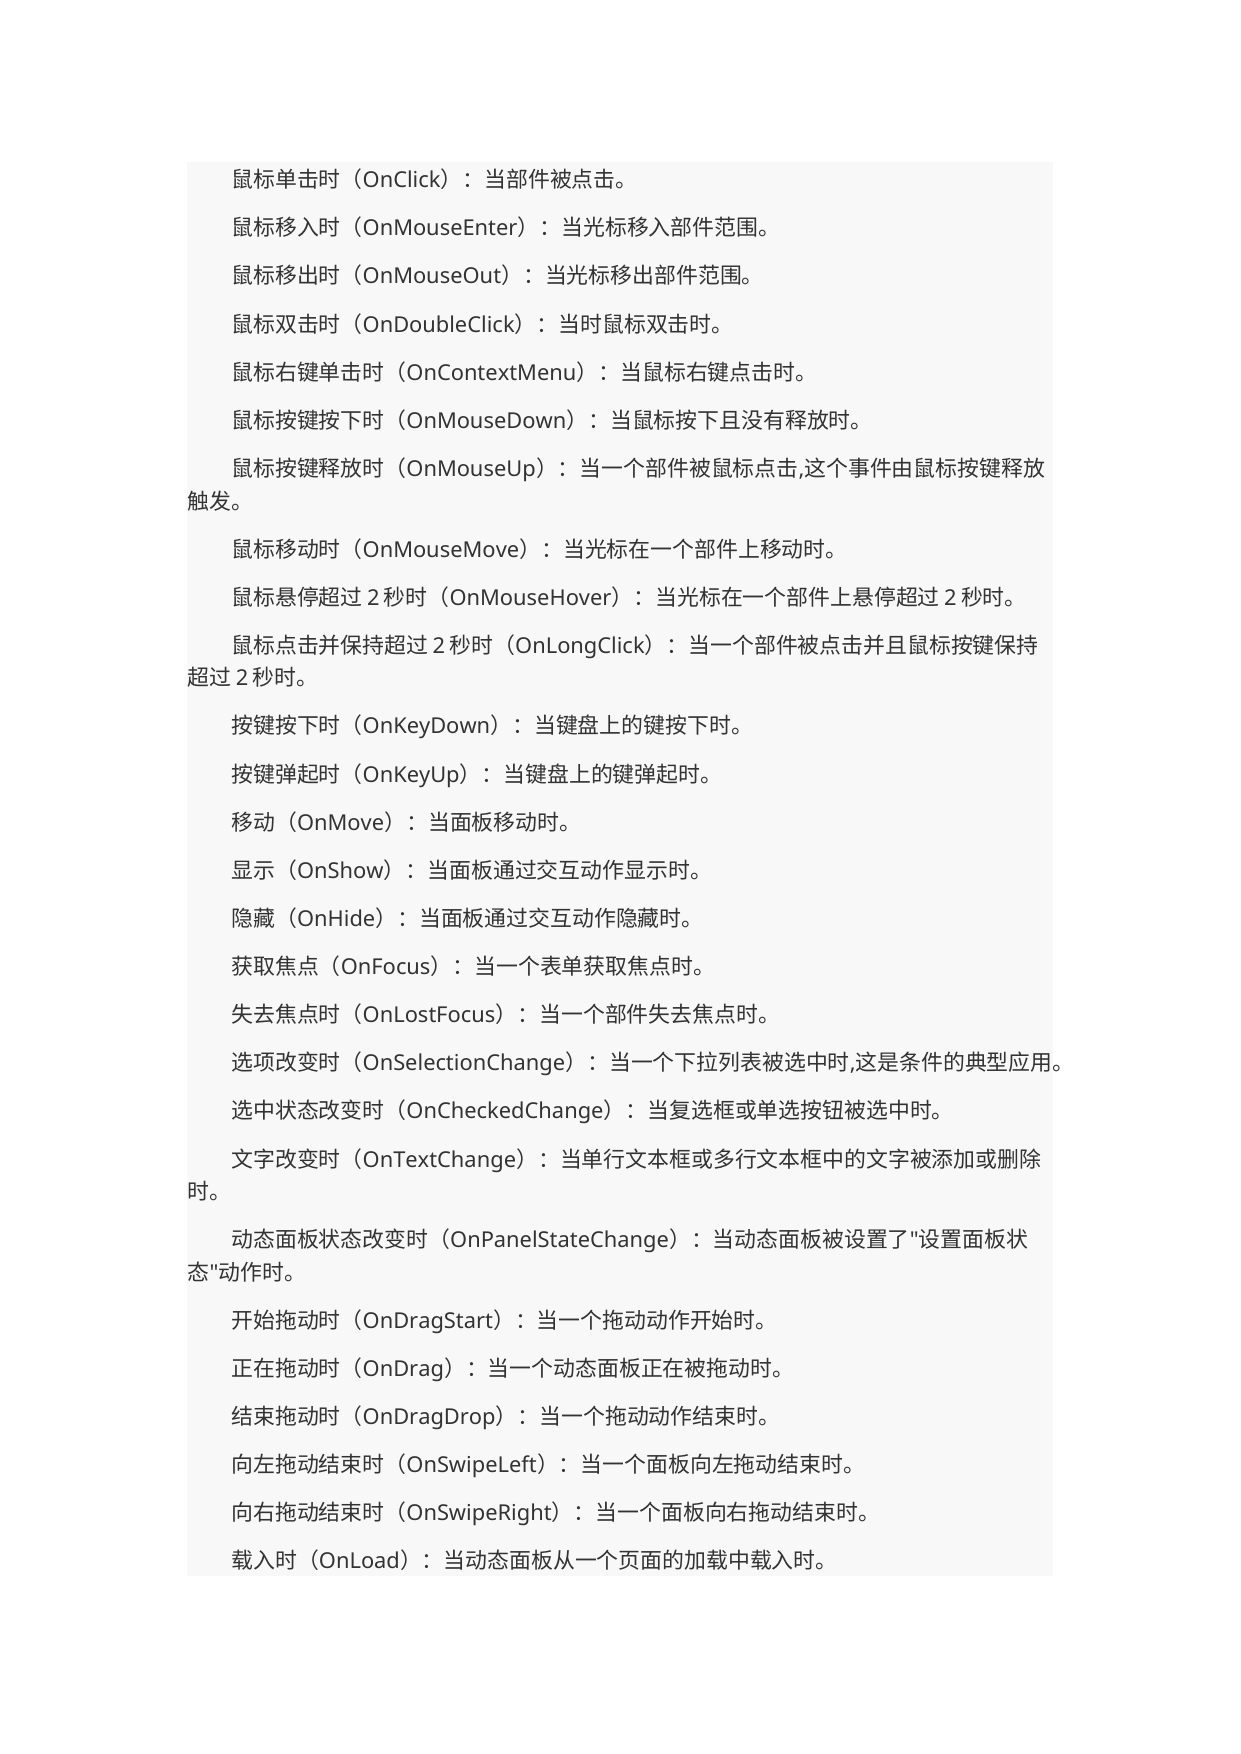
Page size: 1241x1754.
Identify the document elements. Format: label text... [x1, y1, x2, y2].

text 鼠标移出时（OnMouseOut）：当光标移出部件范围。 [187, 258, 1053, 291]
text 动态面板状态改变时（OnPanelStateChange）：当动态面板被设置了"设置面板状态"动作时。 [187, 1222, 1053, 1287]
text 按键按下时（OnKeyDown）：当键盘上的键按下时。 [187, 708, 1053, 741]
text 鼠标单击时（OnClick）：当部件被点击。 [187, 162, 1053, 194]
text 结束拖动时（OnDragDrop）：当一个拖动动作结束时。 [187, 1399, 1053, 1431]
text 向右拖动结束时（OnSwipeRight）：当一个面板向右拖动结束时。 [187, 1495, 1053, 1528]
text 鼠标按键释放时（OnMouseUp）：当一个部件被鼠标点击,这个事件由鼠标按键释放触发。 [187, 451, 1053, 516]
text 鼠标悬停超过2秒时（OnMouseHover）：当光标在一个部件上悬停超过2秒时。 [187, 579, 1053, 612]
text 鼠标按键按下时（OnMouseDown）：当鼠标按下且没有释放时。 [187, 403, 1053, 435]
text 鼠标移动时（OnMouseMove）：当光标在一个部件上移动时。 [187, 531, 1053, 564]
text 显示（OnShow）：当面板通过交互动作显示时。 [187, 853, 1053, 885]
text 失去焦点时（OnLostFocus）：当一个部件失去焦点时。 [187, 997, 1053, 1029]
text 文字改变时（OnTextChange）：当单行文本框或多行文本框中的文字被添加或删除时。 [187, 1141, 1053, 1206]
text 开始拖动时（OnDragStart）：当一个拖动动作开始时。 [187, 1303, 1053, 1335]
text 鼠标点击并保持超过2秒时（OnLongClick）：当一个部件被点击并且鼠标按键保持超过2秒时。 [187, 628, 1053, 693]
text 选中状态改变时（OnCheckedChange）：当复选框或单选按钮被选中时。 [187, 1093, 1053, 1126]
text 隐藏（OnHide）：当面板通过交互动作隐藏时。 [187, 901, 1053, 933]
text 鼠标右键单击时（OnContextMenu）：当鼠标右键点击时。 [187, 354, 1053, 387]
text 获取焦点（OnFocus）：当一个表单获取焦点时。 [187, 949, 1053, 981]
text 向左拖动结束时（OnSwipeLeft）：当一个面板向左拖动结束时。 [187, 1447, 1053, 1479]
text 移动（OnMove）：当面板移动时。 [187, 804, 1053, 837]
text 鼠标双击时（OnDoubleClick）：当时鼠标双击时。 [187, 306, 1053, 339]
text 载入时（OnLoad）：当动态面板从一个页面的加载中载入时。 [187, 1543, 1053, 1576]
text 正在拖动时（OnDrag）：当一个动态面板正在被拖动时。 [187, 1351, 1053, 1383]
text 按键弹起时（OnKeyUp）：当键盘上的键弹起时。 [187, 756, 1053, 789]
text 选项改变时（OnSelectionChange）：当一个下拉列表被选中时,这是条件的典型应用。 [187, 1045, 1053, 1078]
text 鼠标移入时（OnMouseEnter）：当光标移入部件范围。 [187, 210, 1053, 243]
